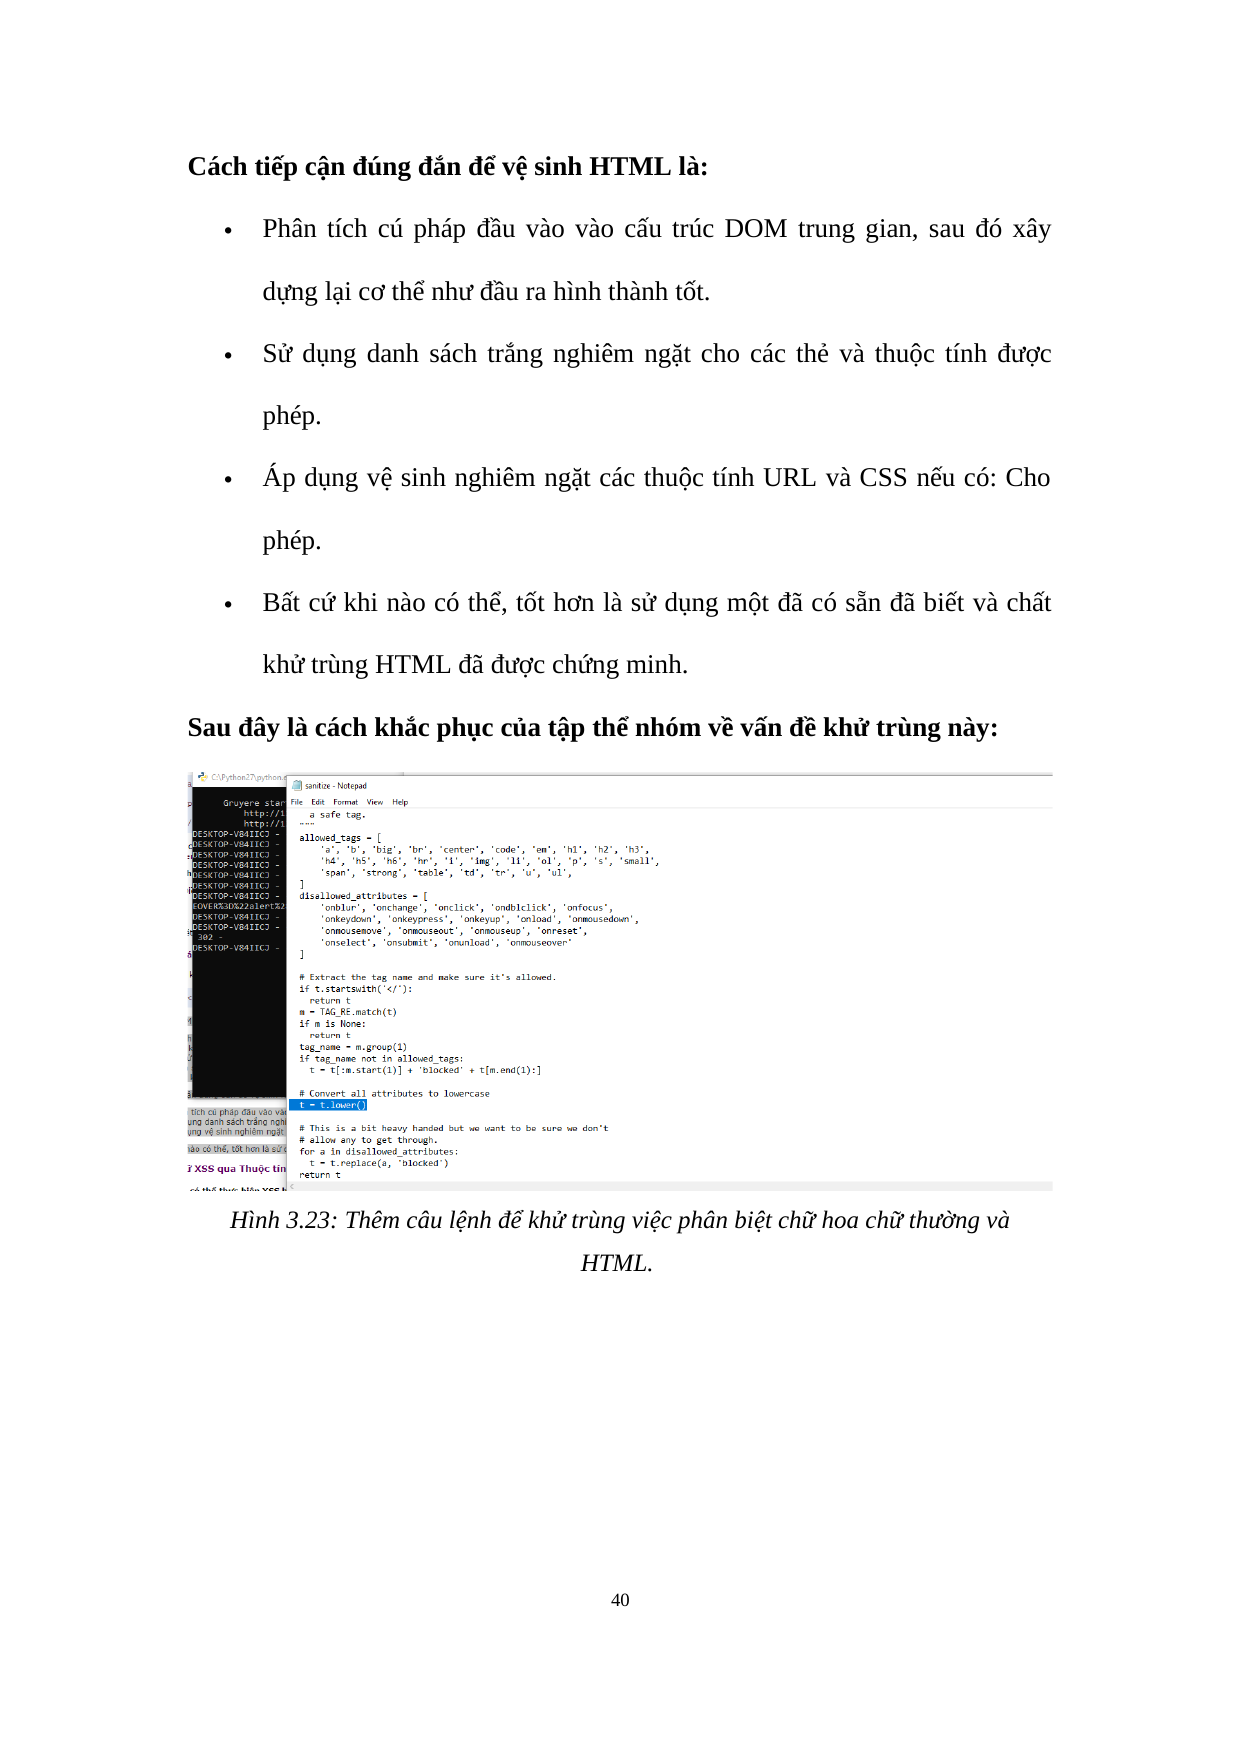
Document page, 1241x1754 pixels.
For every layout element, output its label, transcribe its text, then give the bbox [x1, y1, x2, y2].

picture [187, 772, 1053, 1191]
list Bất cứ khi nào có thể, tốt hơn là sử dụng một đã có sẵn đã biết và chất khử trùng HTML đã được chứng minh. [225, 586, 1053, 679]
text Sau đây là cách khắc phục của tập thể nhóm về vấn đề khử trùng này: [187, 711, 1053, 742]
list Sử dụng danh sách trắng nghiêm ngặt cho các thẻ và thuộc tính được phép. [225, 337, 1053, 430]
text Cách tiếp cận đúng đắn để vệ sinh HTML là: [187, 150, 1053, 181]
list Phân tích cú pháp đầu vào vào cấu trúc DOM trung gian, sau đó xây dựng lại cơ thể như đầu ra hình thành tốt. [225, 212, 1053, 306]
list Áp dụng vệ sinh nghiêm ngặt các thuộc tính URL và CSS nếu có: Cho phép. [225, 461, 1053, 555]
text Hình 3.23: Thêm câu lệnh để khử trùng việc phân biệt chữ hoa chữ thường và HTML. [187, 1191, 1053, 1277]
